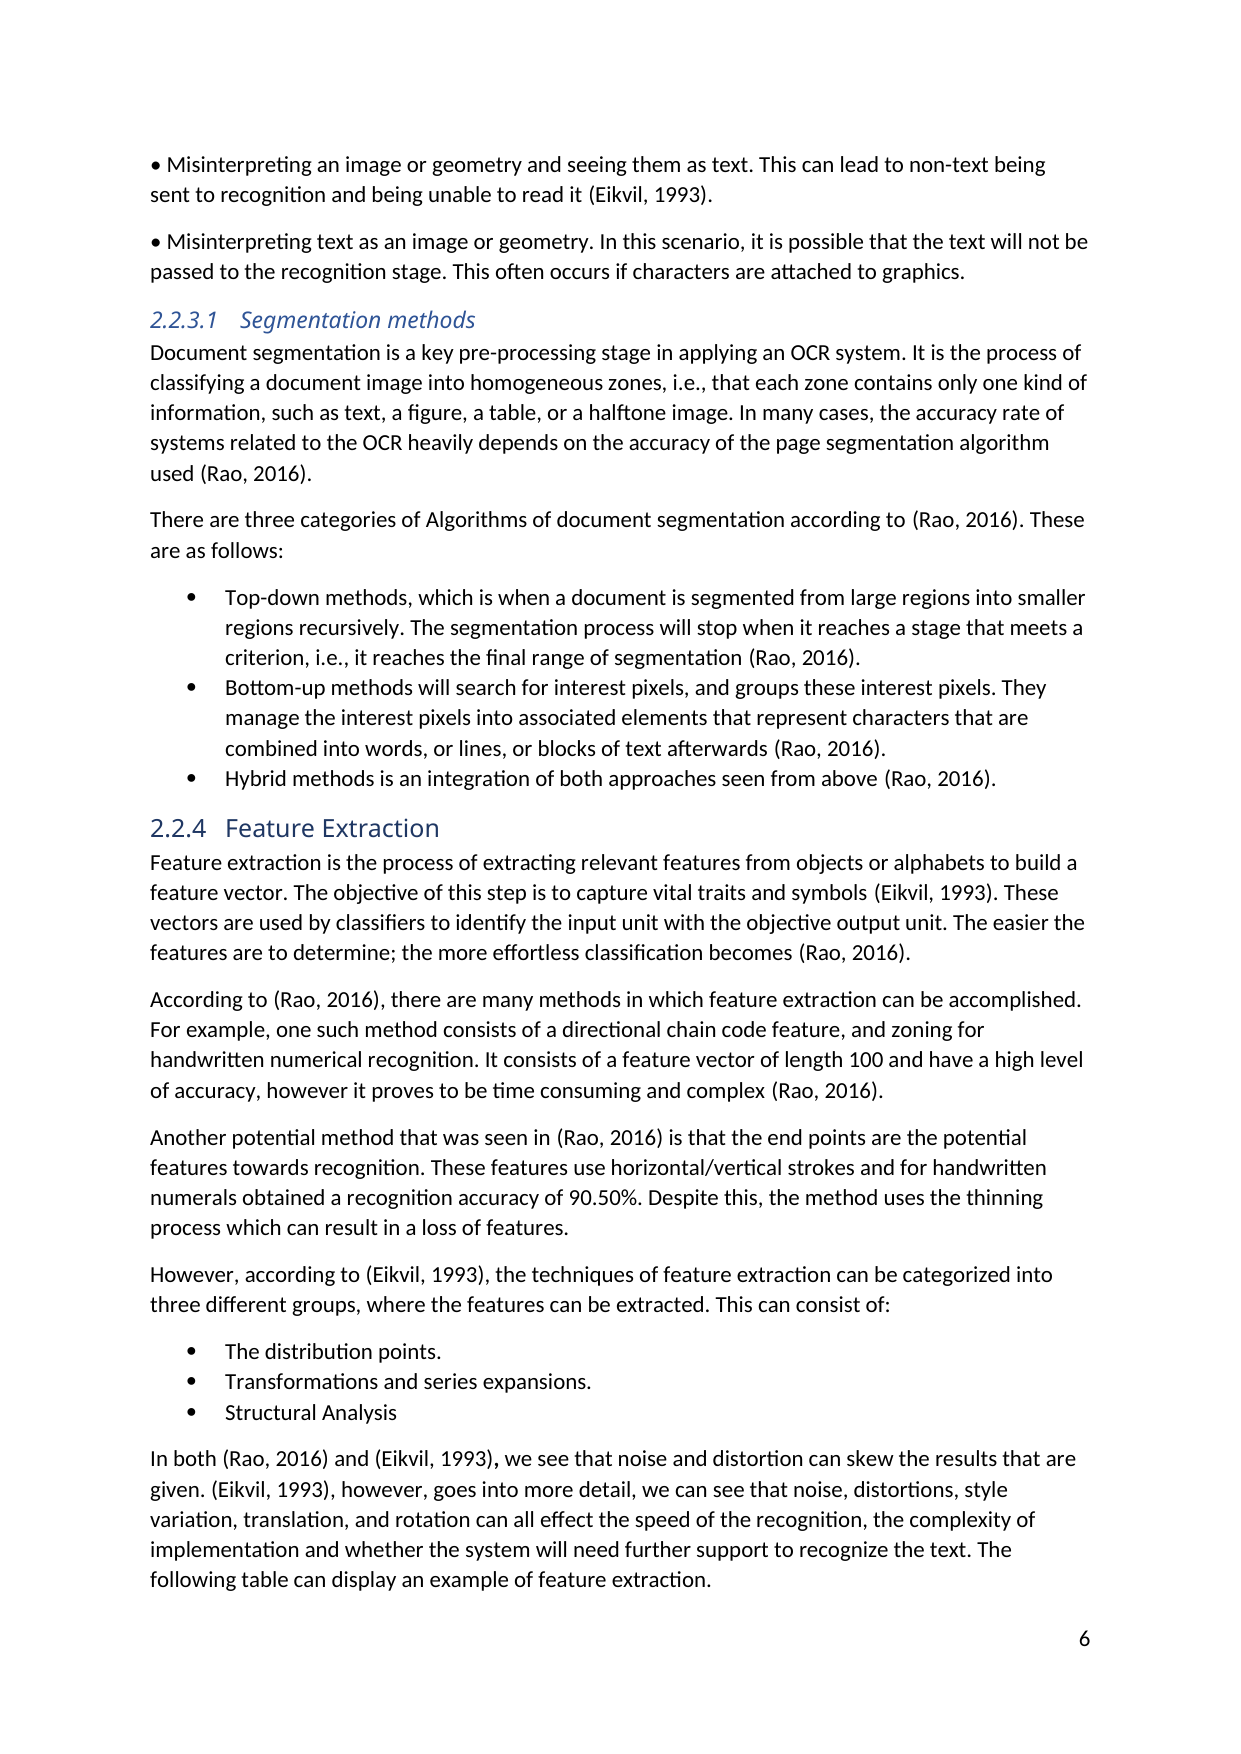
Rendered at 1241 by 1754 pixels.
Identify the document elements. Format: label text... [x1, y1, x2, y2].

list Bottom-up methods will search for interest pixels, and groups these interest pixels. They manage the interest pixels into associated elements that represent characters that are combined into words, or lines, or blocks of text afterwards. [187, 673, 1090, 762]
text However, according to , the techniques of feature extraction can be categorized into three different groups, where the features can be extracted. This can consist of: [150, 1260, 1090, 1318]
text There are three categories of Algorithms of document segmentation according to . These are as follows: [150, 506, 1090, 564]
list Hybrid methods is an integration of both approaches seen from above. [187, 764, 1090, 792]
list Structural Analysis [187, 1398, 1090, 1426]
subtitle Segmentation methods [150, 304, 1090, 335]
text Document segmentation is a key pre-processing stage in applying an OCR system. It is the process of classifying a document image into homogeneous zones, i.e., that each zone contains only one kind of information, such as text, a figure, a table, or a halftone image. In many cases, the accuracy rate of systems related to the OCR heavily depends on the accuracy of the page segmentation algorithm used . [150, 338, 1090, 487]
text Feature extraction is the process of extracting relevant features from objects or alphabets to build a feature vector. The objective of this step is to capture vital traits and symbols . These vectors are used by classifiers to identify the input unit with the objective output unit. The easier the features are to determine; the more effortless classification becomes. [150, 848, 1090, 966]
text • Misinterpreting text as an image or geometry. In this scenario, it is possible that the text will not be passed to the recognition stage. This often occurs if characters are attached to graphics. [150, 227, 1090, 285]
text Another potential method that was seen in is that the end points are the potential features towards recognition. These features use horizontal/vertical strokes and for handwritten numerals obtained a recognition accuracy of 90.50%. Despite this, the method uses the thinning process which can result in a loss of features. [150, 1123, 1090, 1241]
list The distribution points. [187, 1337, 1090, 1365]
text According to, there are many methods in which feature extraction can be accomplished. For example, one such method consists of a directional chain code feature, and zoning for handwritten numerical recognition. It consists of a feature vector of length 100 and have a high level of accuracy, however it proves to be time consuming and complex. [150, 985, 1090, 1104]
subtitle Feature Extraction [150, 811, 1090, 845]
text In both and , we see that noise and distortion can skew the results that are given. , however, goes into more detail, we can see that noise, distortions, style variation, translation, and rotation can all effect the speed of the recognition, the complexity of implementation and whether the system will need further support to recognize the text. The following table can display an example of feature extraction. [150, 1444, 1090, 1593]
text • Misinterpreting an image or geometry and seeing them as text. This can lead to non-text being sent to recognition and being unable to read it . [150, 150, 1090, 208]
list Top-down methods, which is when a document is segmented from large regions into smaller regions recursively. The segmentation process will stop when it reaches a stage that meets a criterion, i.e., it reaches the final range of segmentation. [187, 583, 1090, 671]
list Transformations and series expansions. [187, 1367, 1090, 1395]
